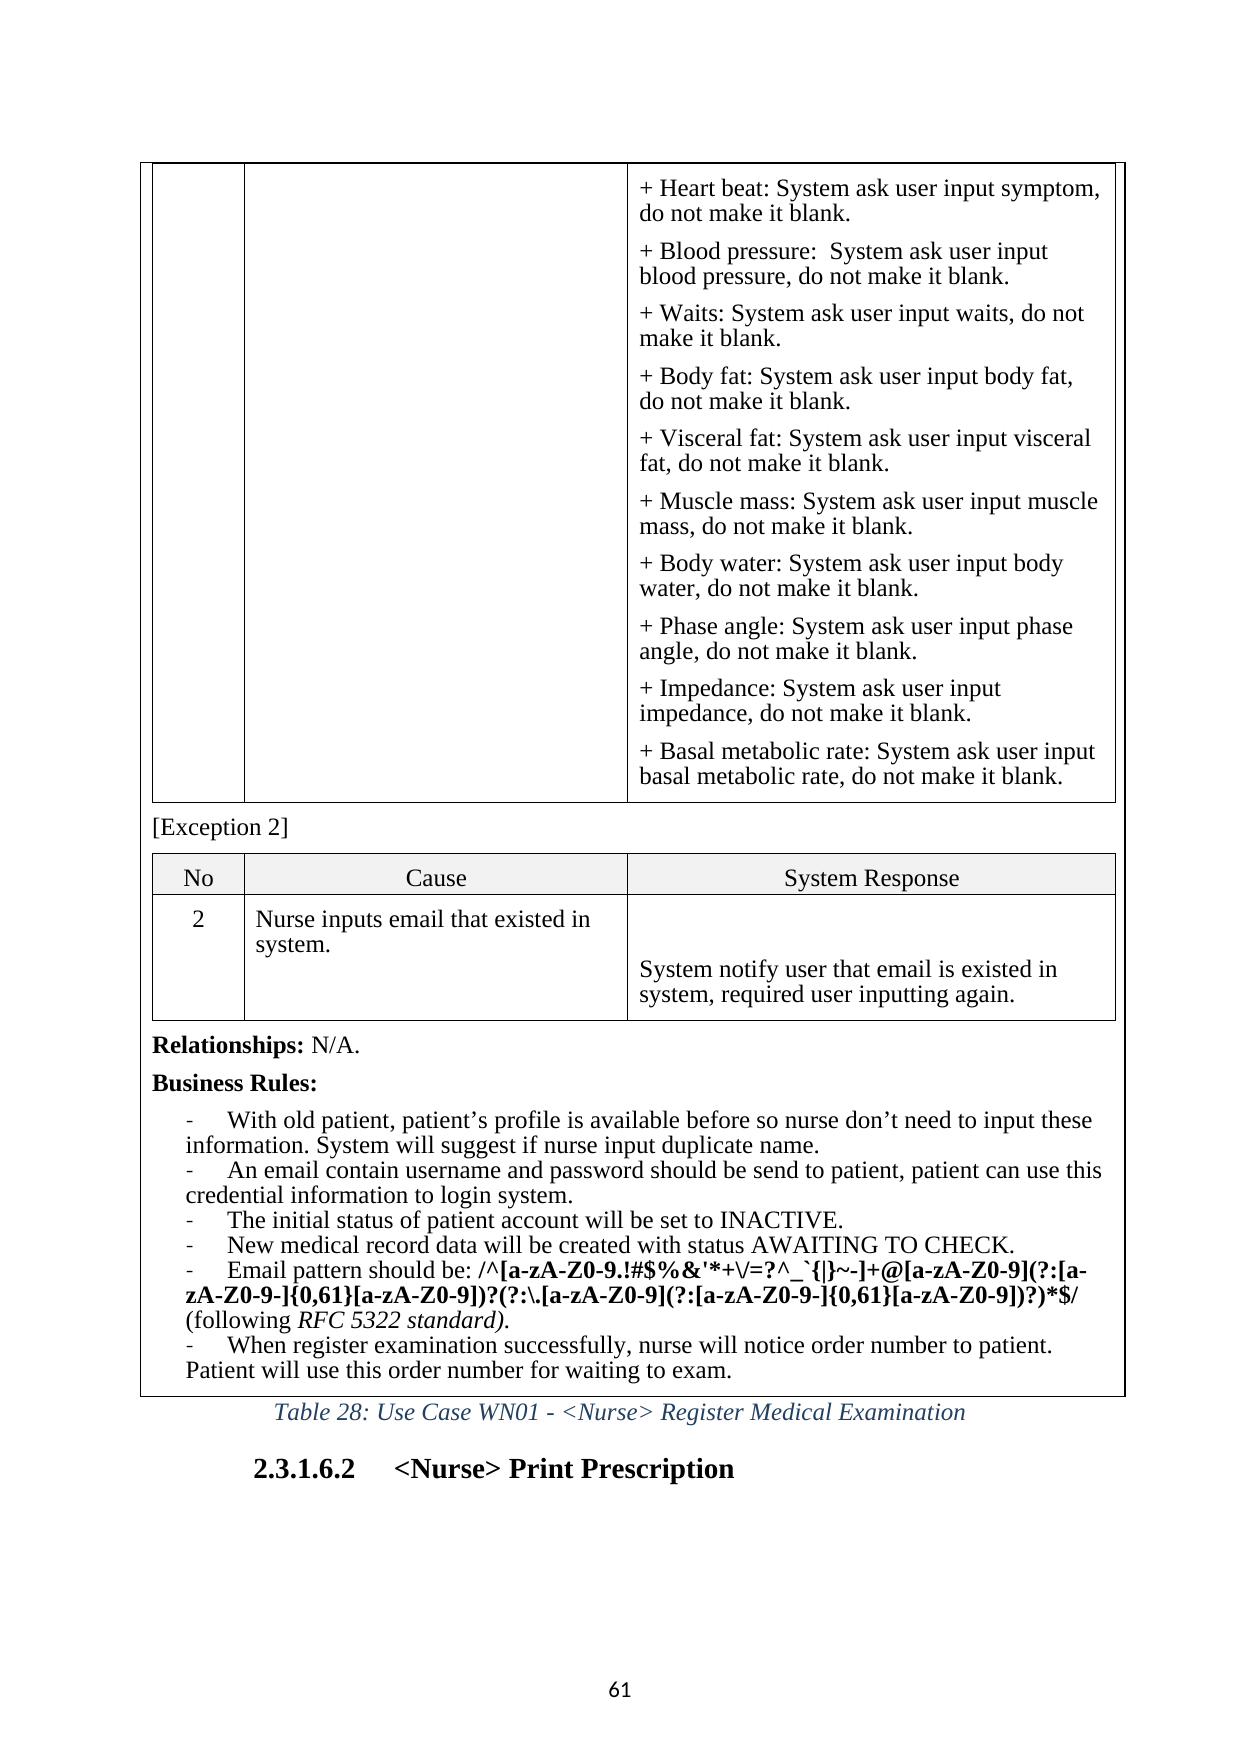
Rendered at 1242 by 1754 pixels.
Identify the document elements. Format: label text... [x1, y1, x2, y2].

text Table 28: Use Case WN01 - <Nurse> Register Medical Examination [94, 1397, 1146, 1426]
subtitle <Nurse> Print Prescription [253, 1451, 1146, 1484]
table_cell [141, 163, 1124, 1396]
